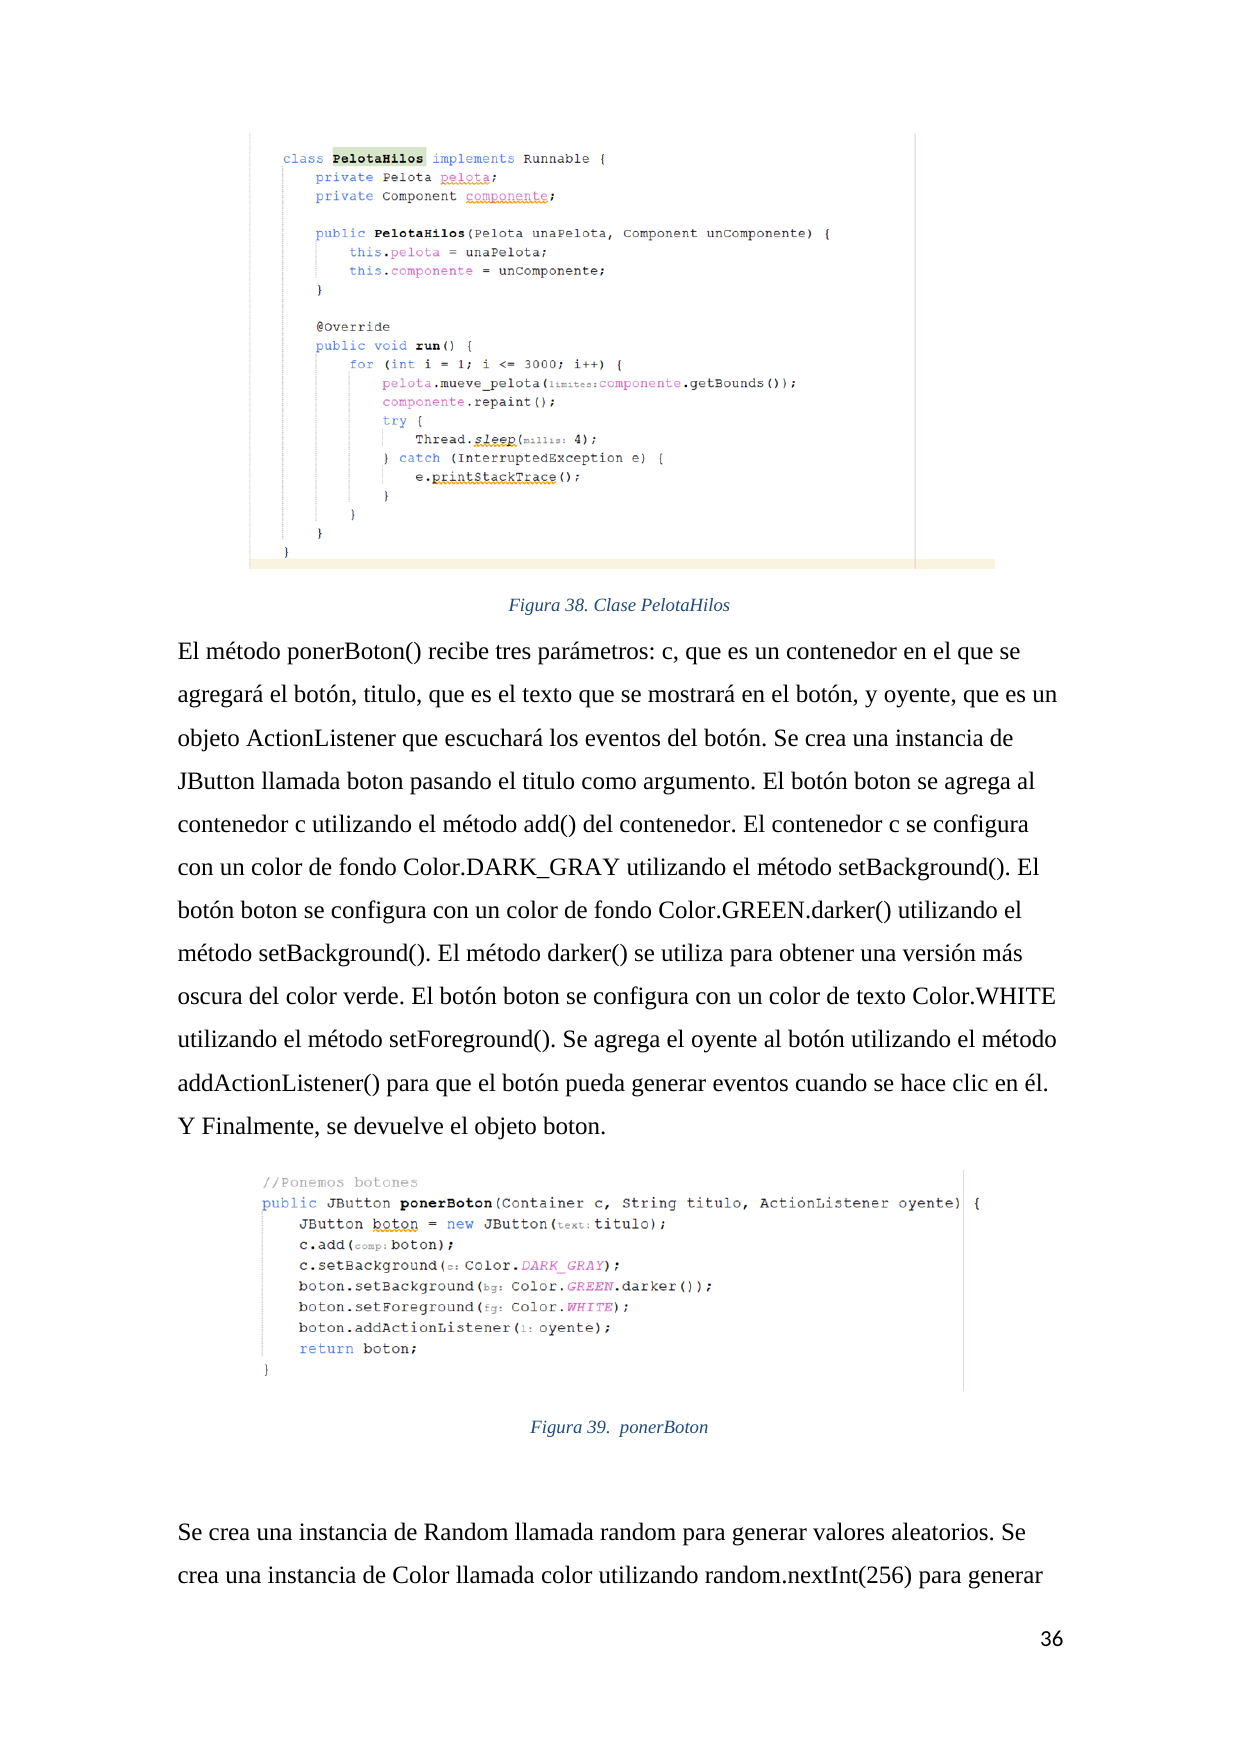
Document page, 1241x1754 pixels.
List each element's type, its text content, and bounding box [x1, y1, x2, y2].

text Figura 39. ponerBoton [177, 1416, 1063, 1437]
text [177, 1517, 1063, 1589]
text El método ponerBoton() recibe tres parámetros: c, que es un contenedor en el que se agregará el botón, titulo, que es el texto que se mostrará en el botón, y oyente, que es un objeto ActionListener que escuchará los eventos del botón. Se crea una instancia de JButton llamada boton pasando el titulo como argumento. El botón boton se agrega al contenedor c utilizando el método add() del contenedor. El contenedor c se configura con un color de fondo Color.DARK_GRAY utilizando el método setBackground(). El botón boton se configura con un color de fondo Color.GREEN.darker() utilizando el método setBackground(). El método darker() se utiliza para obtener una versión más oscura del color verde. El botón boton se configura con un color de texto Color.WHITE utilizando el método setForeground(). Se agrega el oyente al botón utilizando el método addActionListener() para que el botón pueda generar eventos cuando se hace clic en él. Y Finalmente, se devuelve el objeto boton. [177, 636, 1063, 1139]
picture [245, 1170, 995, 1391]
text Figura 38. Clase PelotaHilos [177, 594, 1063, 616]
picture [245, 133, 995, 569]
